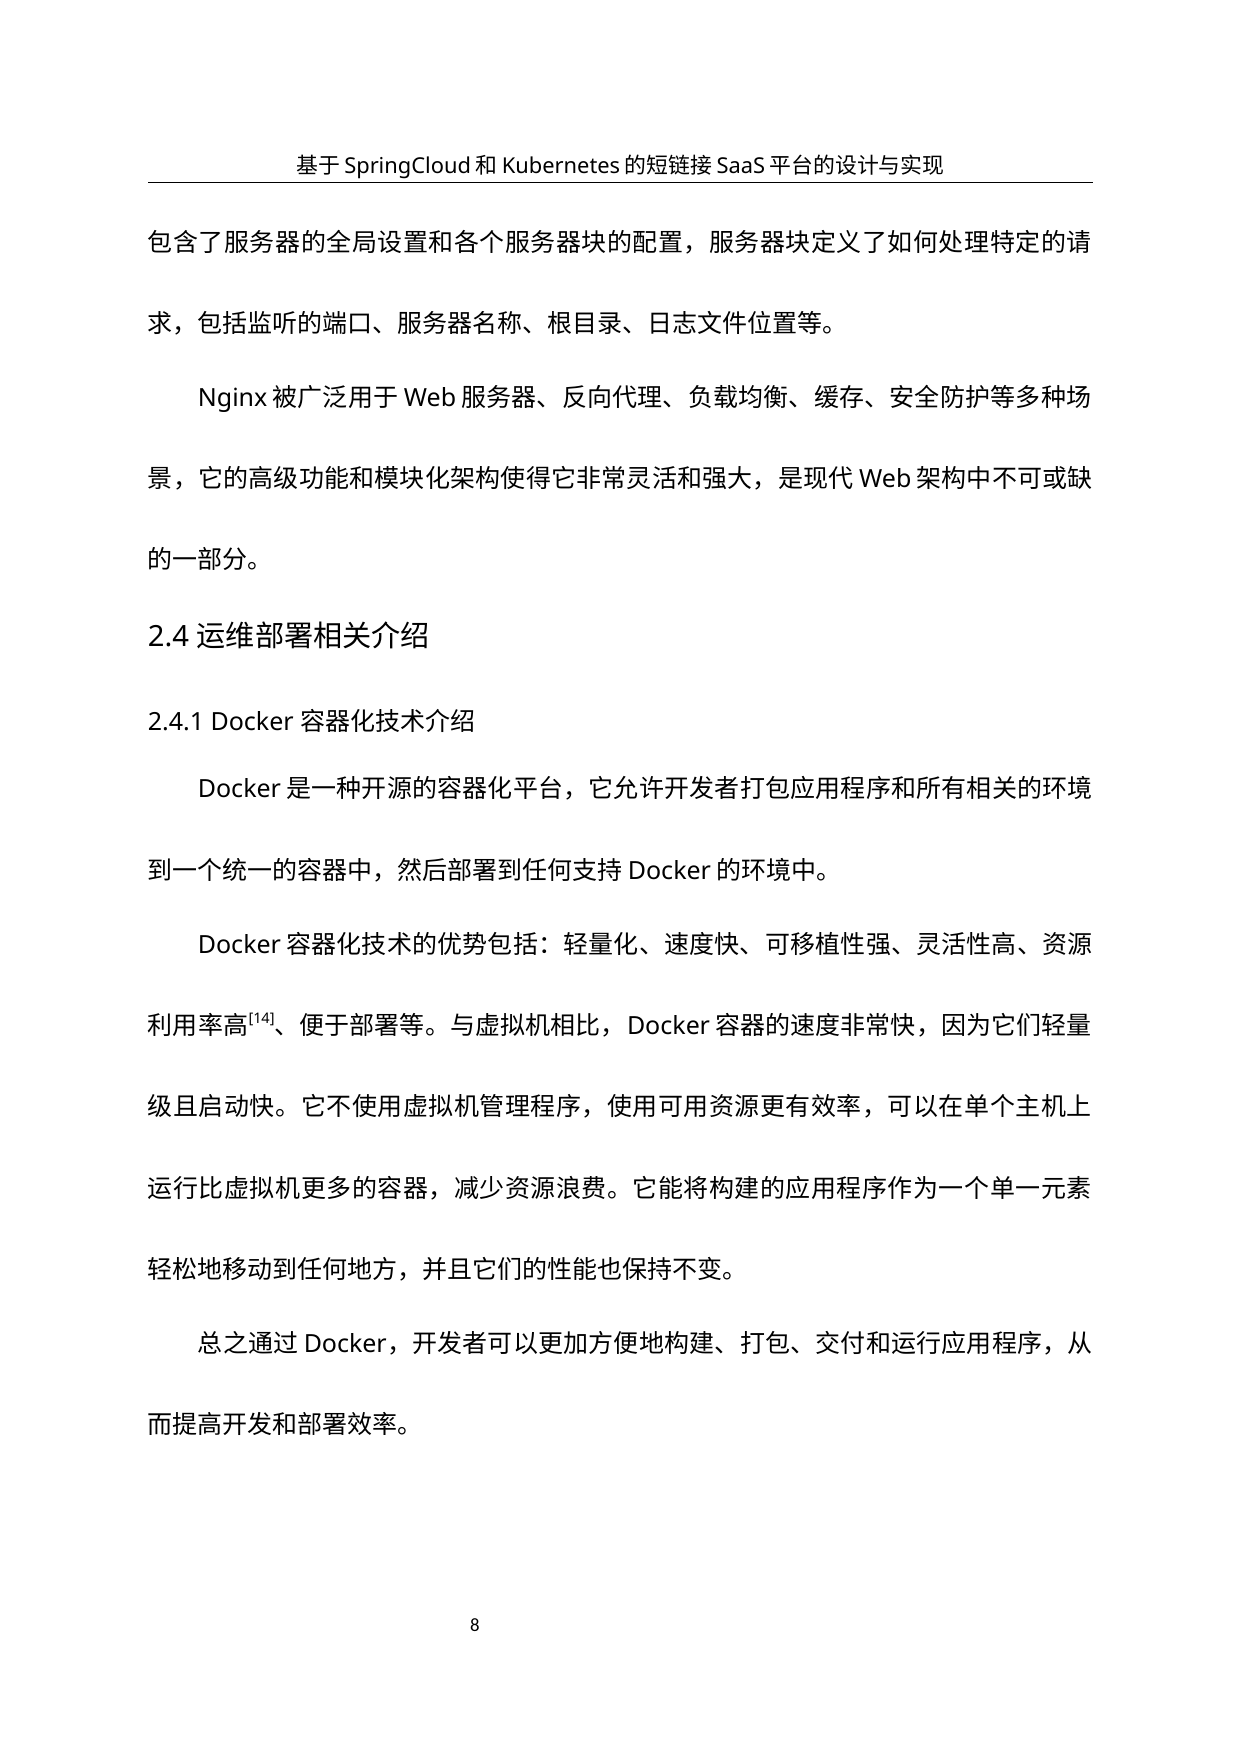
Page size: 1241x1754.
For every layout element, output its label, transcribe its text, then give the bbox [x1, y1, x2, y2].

text Docker是一种开源的容器化平台，它允许开发者打包应用程序和所有相关的环境到一个统一的容器中，然后部署到任何支持Docker的环境中。 [148, 754, 1093, 901]
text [148, 208, 1093, 354]
subtitle 2.4 运维部署相关介绍 [148, 602, 1093, 667]
subtitle 2.4.1 Docker 容器化技术介绍 [148, 687, 1093, 752]
text Nginx被广泛用于Web服务器、反向代理、负载均衡、缓存、安全防护等多种场景，它的高级功能和模块化架构使得它非常灵活和强大，是现代Web架构中不可或缺的一部分。 [148, 363, 1093, 591]
text Docker容器化技术的优势包括：轻量化、速度快、可移植性强、灵活性高、资源利用率高[14]、便于部署等。与虚拟机相比，Docker容器的速度非常快，因为它们轻量级且启动快。它不使用虚拟机管理程序，使用可用资源更有效率，可以在单个主机上运行比虚拟机更多的容器，减少资源浪费。它能将构建的应用程序作为一个单一元素轻松地移动到任何地方，并且它们的性能也保持不变。 [148, 910, 1093, 1300]
text 总之通过Docker，开发者可以更加方便地构建、打包、交付和运行应用程序，从而提高开发和部署效率。 [148, 1309, 1093, 1455]
